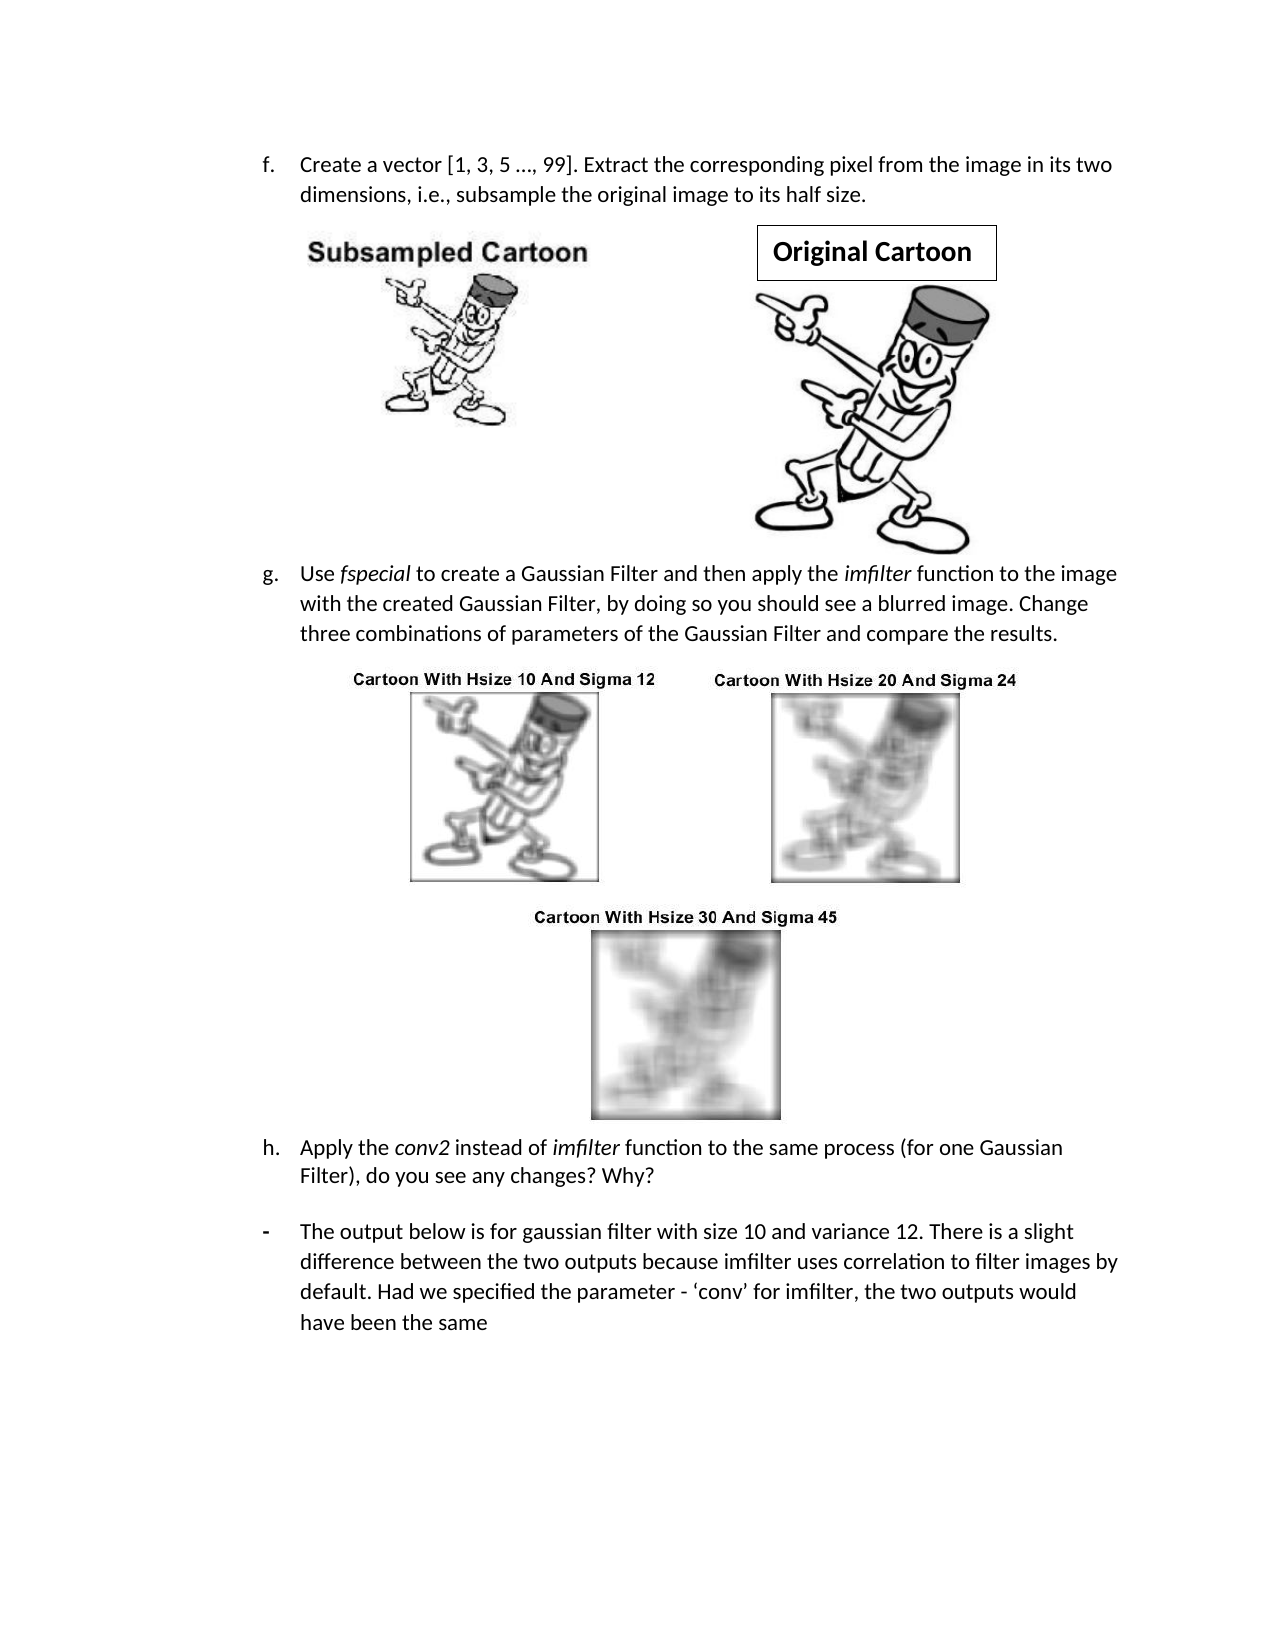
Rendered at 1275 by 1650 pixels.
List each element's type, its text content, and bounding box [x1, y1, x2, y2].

list The output below is for gaussian filter with size 10 and variance 12. There is a slight difference between the two outputs because imfilter uses correlation to filter images by default. Had we specified the parameter - ‘conv’ for imfilter, the two outputs would have been the same [262, 1217, 1125, 1336]
list Create a vector [1, 3, 5 …, 99]. Extract the corresponding pixel from the image in its two dimensions, i.e., subsample the original image to its half size. [262, 150, 1125, 208]
picture [197, 219, 704, 444]
picture [301, 658, 1070, 1131]
picture [733, 284, 1004, 555]
